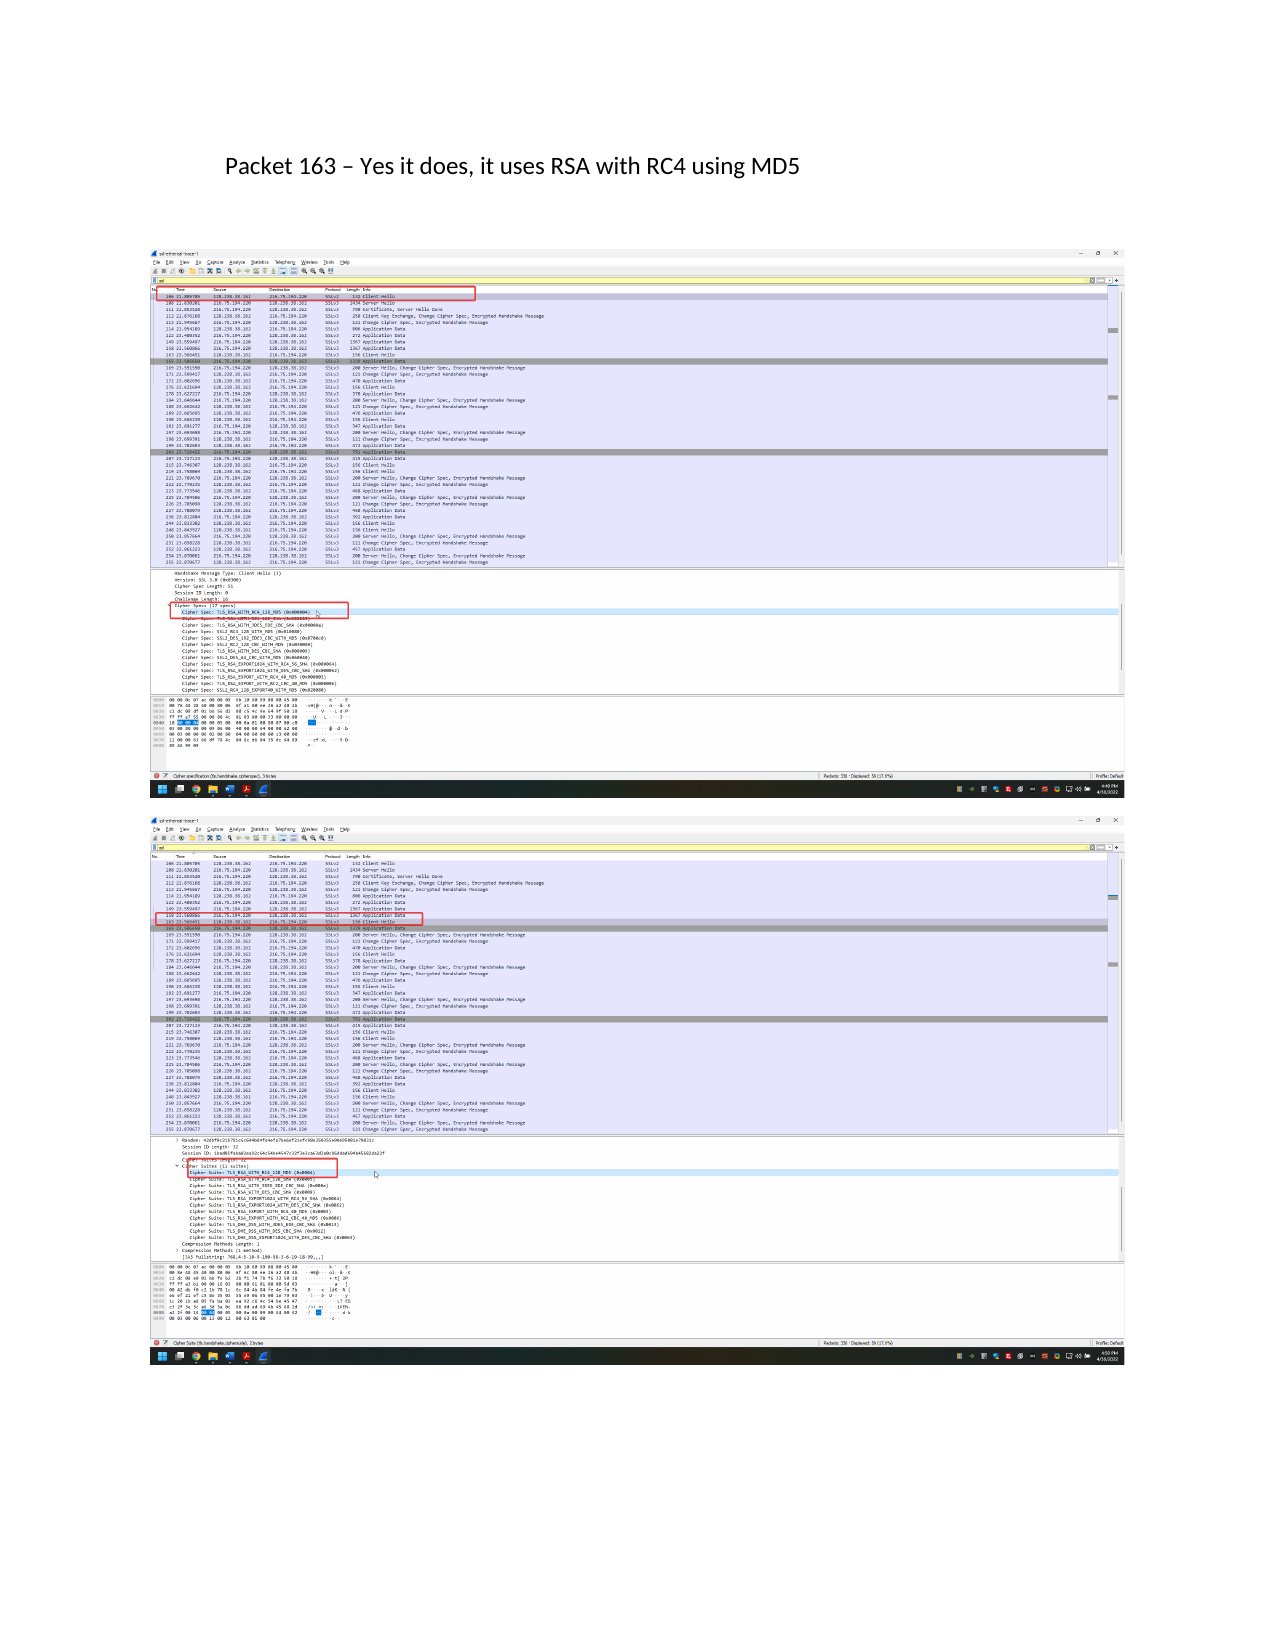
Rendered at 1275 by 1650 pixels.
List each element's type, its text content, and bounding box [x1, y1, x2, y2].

text Packet 163 – Yes it does, it uses RSA with RC4 using MD5 [150, 150, 1125, 181]
picture [150, 249, 1125, 798]
picture [150, 816, 1125, 1365]
